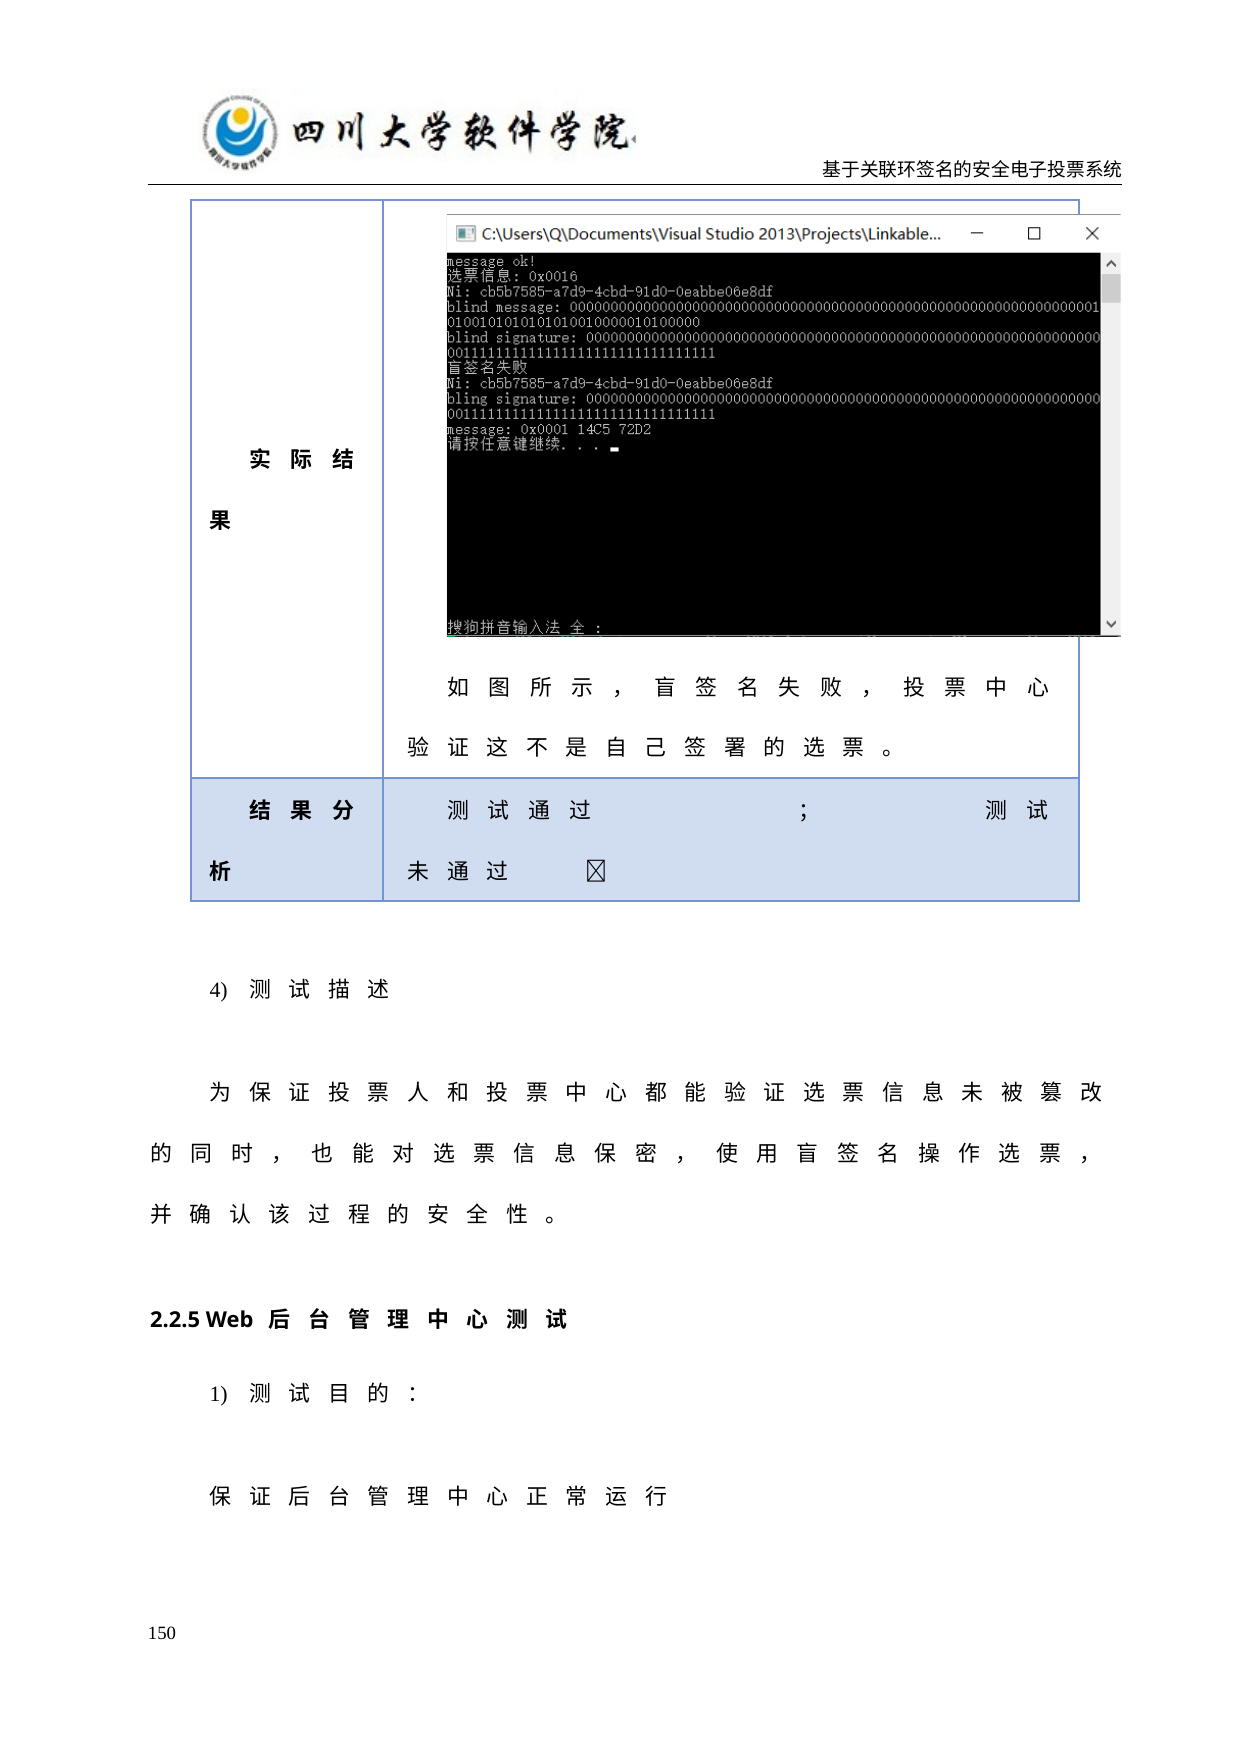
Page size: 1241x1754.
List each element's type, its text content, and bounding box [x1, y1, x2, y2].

list 测试目的： [194, 1361, 1120, 1422]
table_cell 结果分析 [192, 779, 382, 900]
table_cell 如图所示，盲签名失败，投票中心验证这不是自己签署的选票。 [384, 201, 1078, 777]
text 保证后台管理中心正常运行 [194, 1464, 1120, 1525]
text 2.2.5 Web后台管理中心测试 [150, 1288, 1120, 1348]
table_cell 实际结果 [192, 201, 382, 777]
table_cell 测试通过 ； 测试未通过 [384, 779, 1078, 900]
picture [446, 214, 1121, 637]
list 测试描述 [194, 957, 1120, 1018]
picture [197, 88, 639, 177]
text 为保证投票人和投票中心都能验证选票信息未被篡改的同时，也能对选票信息保密，使用盲签名操作选票，并确认该过程的安全性。 [150, 1061, 1120, 1243]
